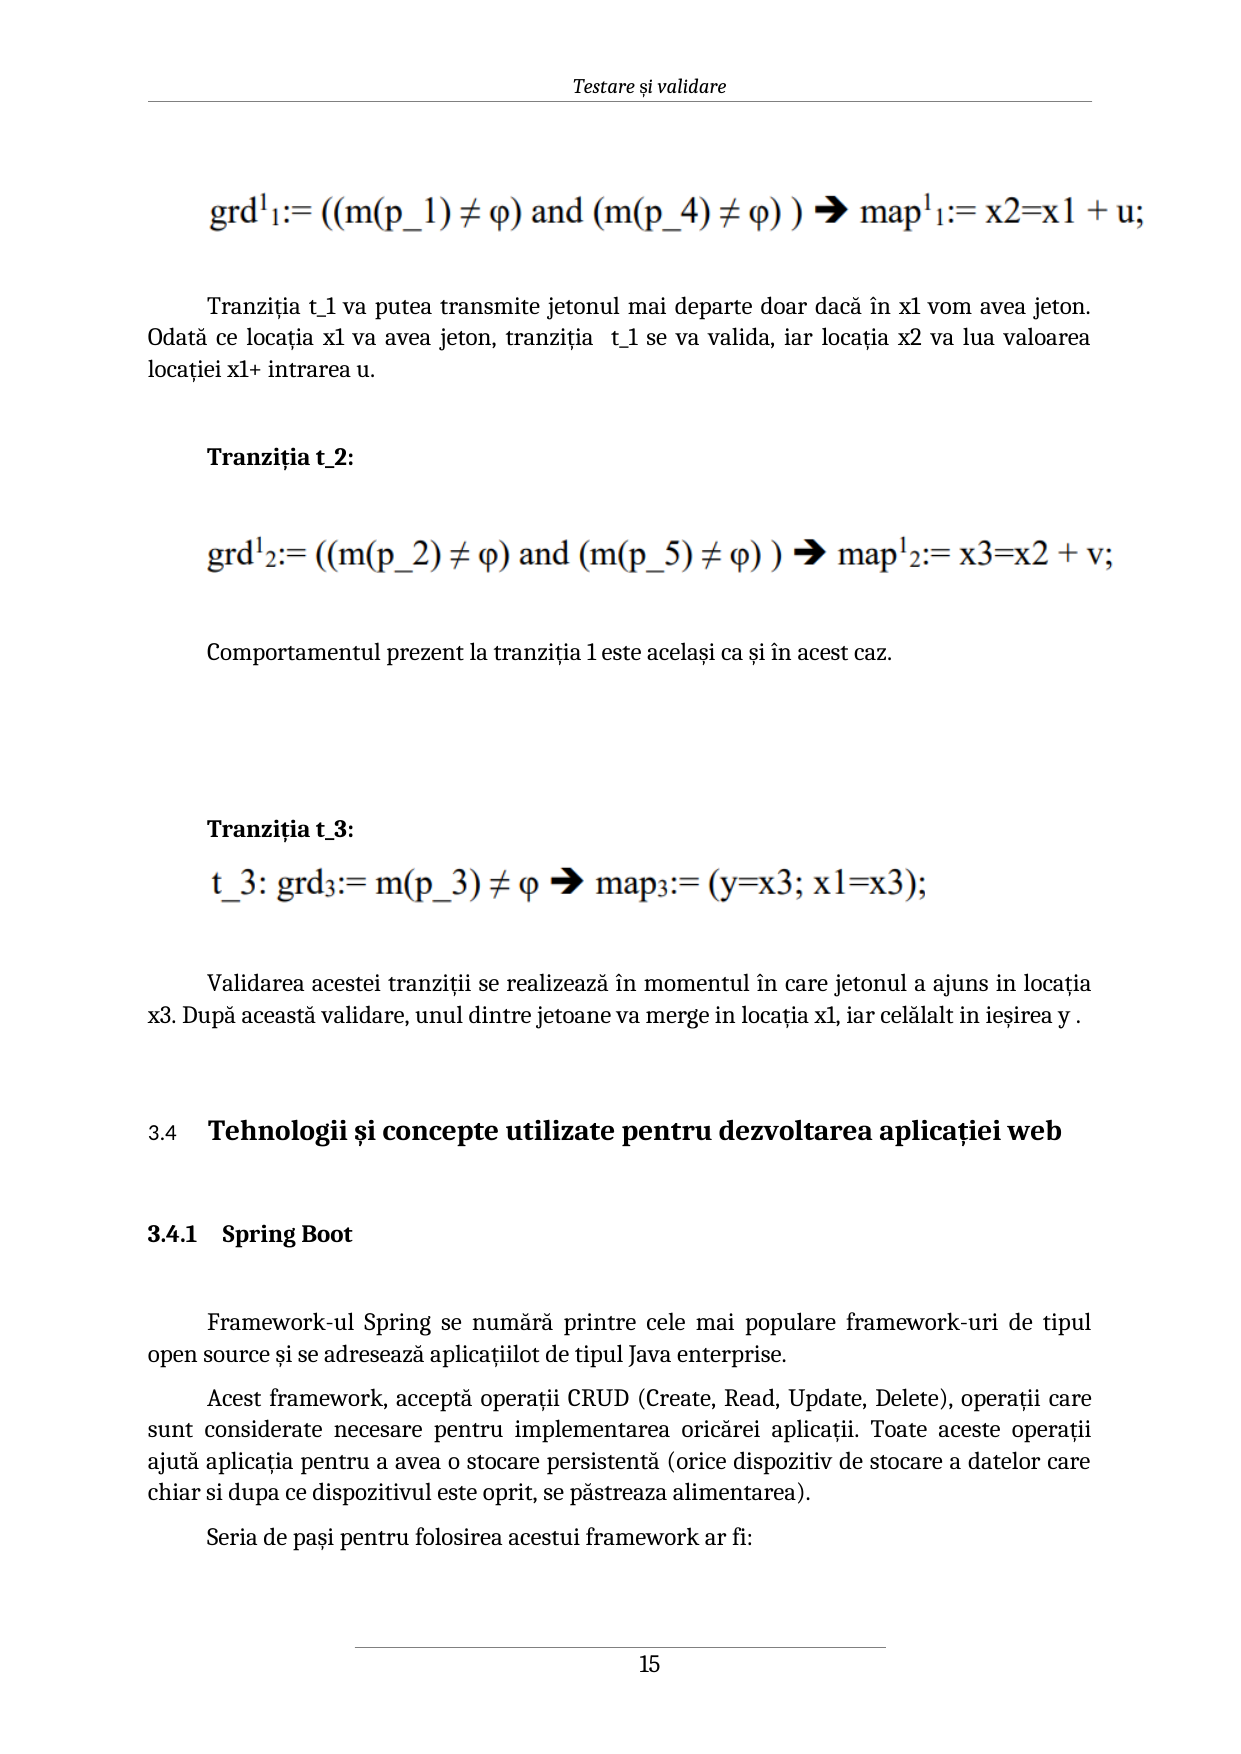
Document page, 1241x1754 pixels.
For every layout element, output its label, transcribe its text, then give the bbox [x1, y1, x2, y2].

text Comportamentul prezent la tranziția 1 este același ca și în acest caz. [148, 638, 1092, 667]
picture [206, 191, 1152, 233]
text Tranziția t_2: [148, 443, 1092, 472]
subtitle Tehnologii și concepte utilizate pentru dezvoltarea aplicației web [148, 1114, 1092, 1147]
subtitle Spring Boot [148, 1220, 1092, 1249]
text Seria de pași pentru folosirea acestui framework ar fi: [148, 1522, 1092, 1551]
text Framework-ul Spring se numără printre cele mai populare framework-uri de tipul open source și se adresează aplicațiilot de tipul Java enterprise. [148, 1308, 1092, 1368]
picture [206, 858, 936, 910]
picture [206, 531, 1116, 579]
text Tranziția t_3: [148, 814, 1092, 843]
text Acest framework, acceptă operații CRUD (Create, Read, Update, Delete), operații care sunt considerate necesare pentru implementarea oricărei aplicații. Toate aceste operații ajută aplicația pentru a avea o stocare persistentă (orice dispozitiv de stocare a datelor care chiar si dupa ce dispozitivul este oprit, se păstreaza alimentarea). [148, 1384, 1092, 1507]
text Tranziția t_1 va putea transmite jetonul mai departe doar dacă în x1 vom avea jeton. Odată ce locația x1 va avea jeton, tranziția t_1 se va valida, iar locația x2 va lua valoarea locației x1+ intrarea u. [148, 292, 1092, 384]
text Validarea acestei tranziții se realizează în momentul în care jetonul a ajuns in locația x3. După această validare, unul dintre jetoane va merge in locația x1, iar celălalt in ieșirea y . [148, 969, 1092, 1029]
